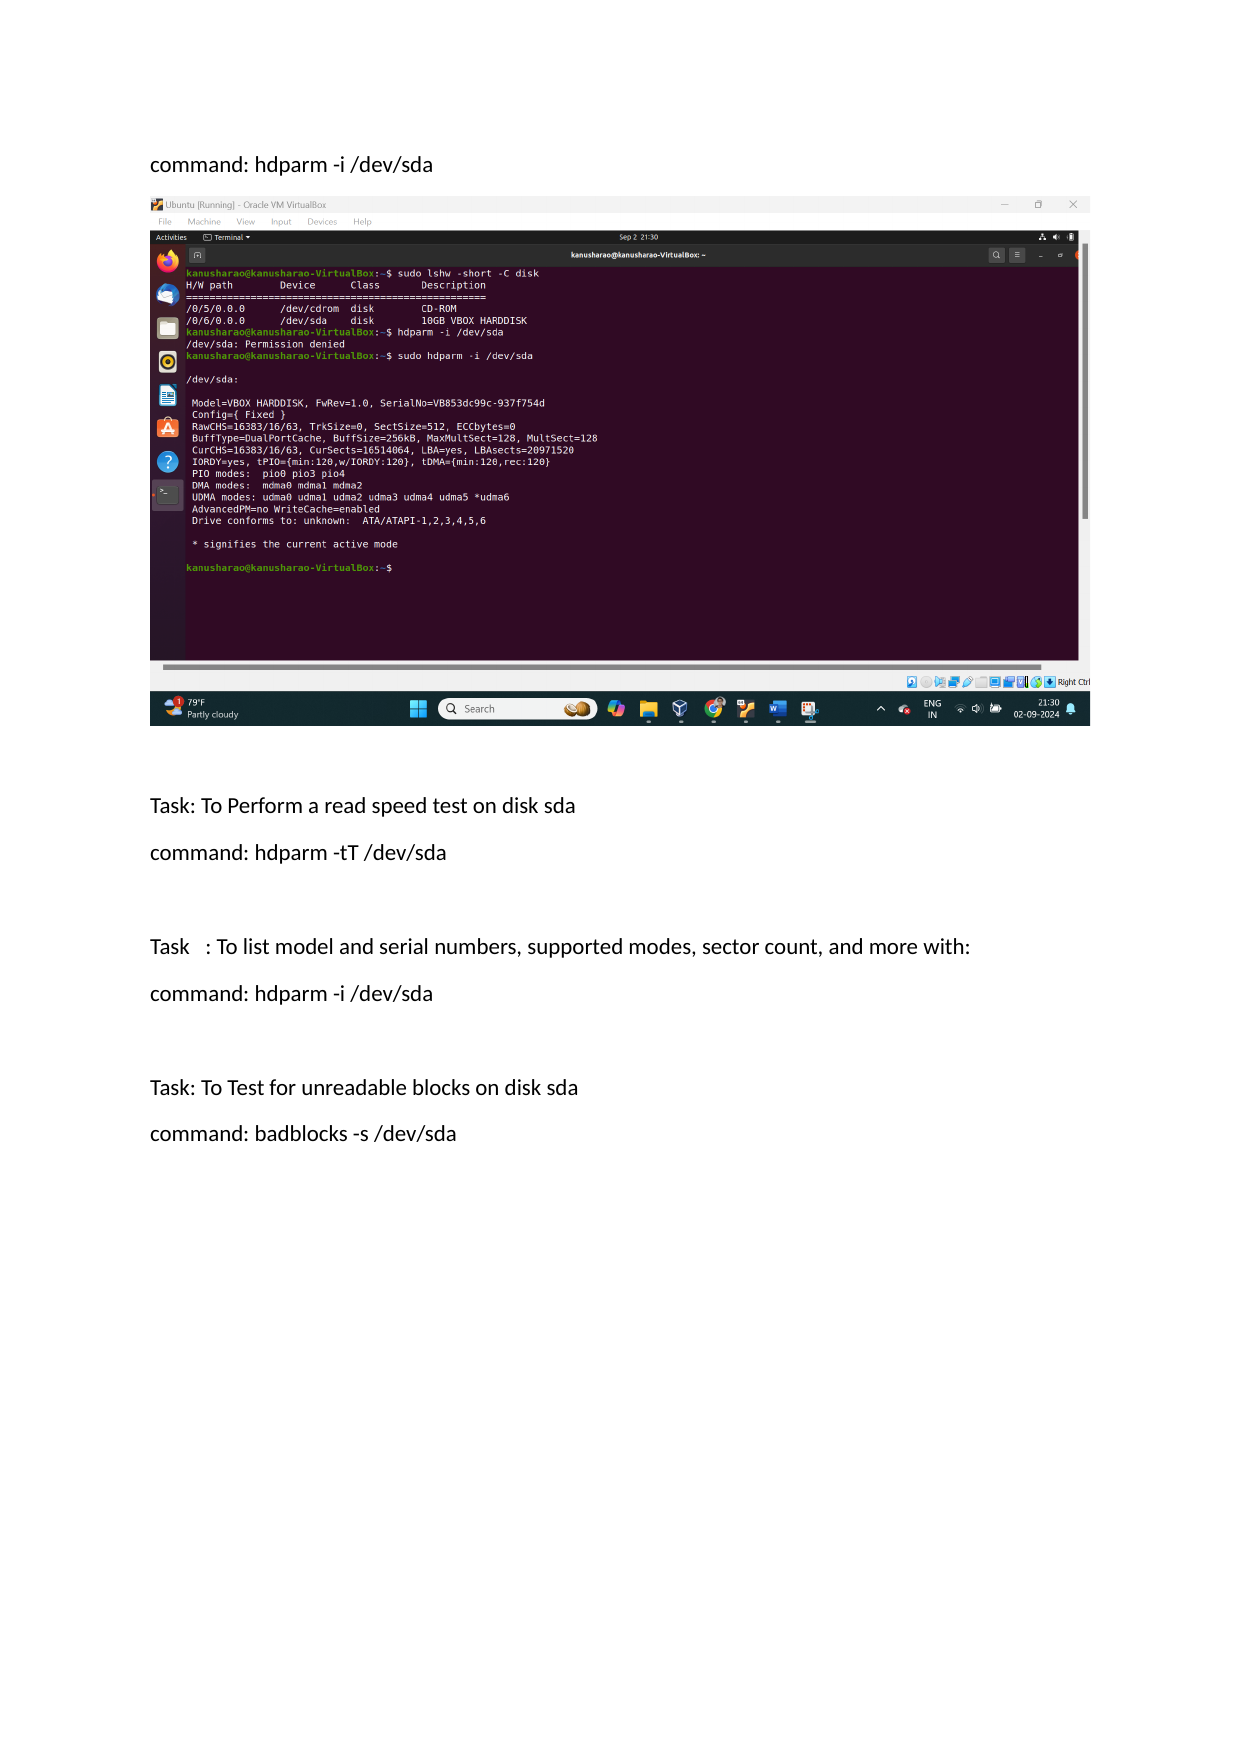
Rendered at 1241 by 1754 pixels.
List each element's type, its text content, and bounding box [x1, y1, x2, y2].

text Task: To Perform a read speed test on disk sda [150, 791, 1090, 819]
text command: hdparm -tT /dev/sda [150, 838, 1090, 866]
text command: hdparm -i /dev/sda [150, 979, 1090, 1007]
text Task : To list model and serial numbers, supported modes, sector count, and more with: [150, 932, 1090, 960]
text command: badblocks -s /dev/sda [150, 1119, 1090, 1148]
picture [150, 196, 1091, 726]
text Task: To Test for unreadable blocks on disk sda [150, 1073, 1090, 1101]
text command: hdparm -i /dev/sda [150, 150, 1090, 178]
